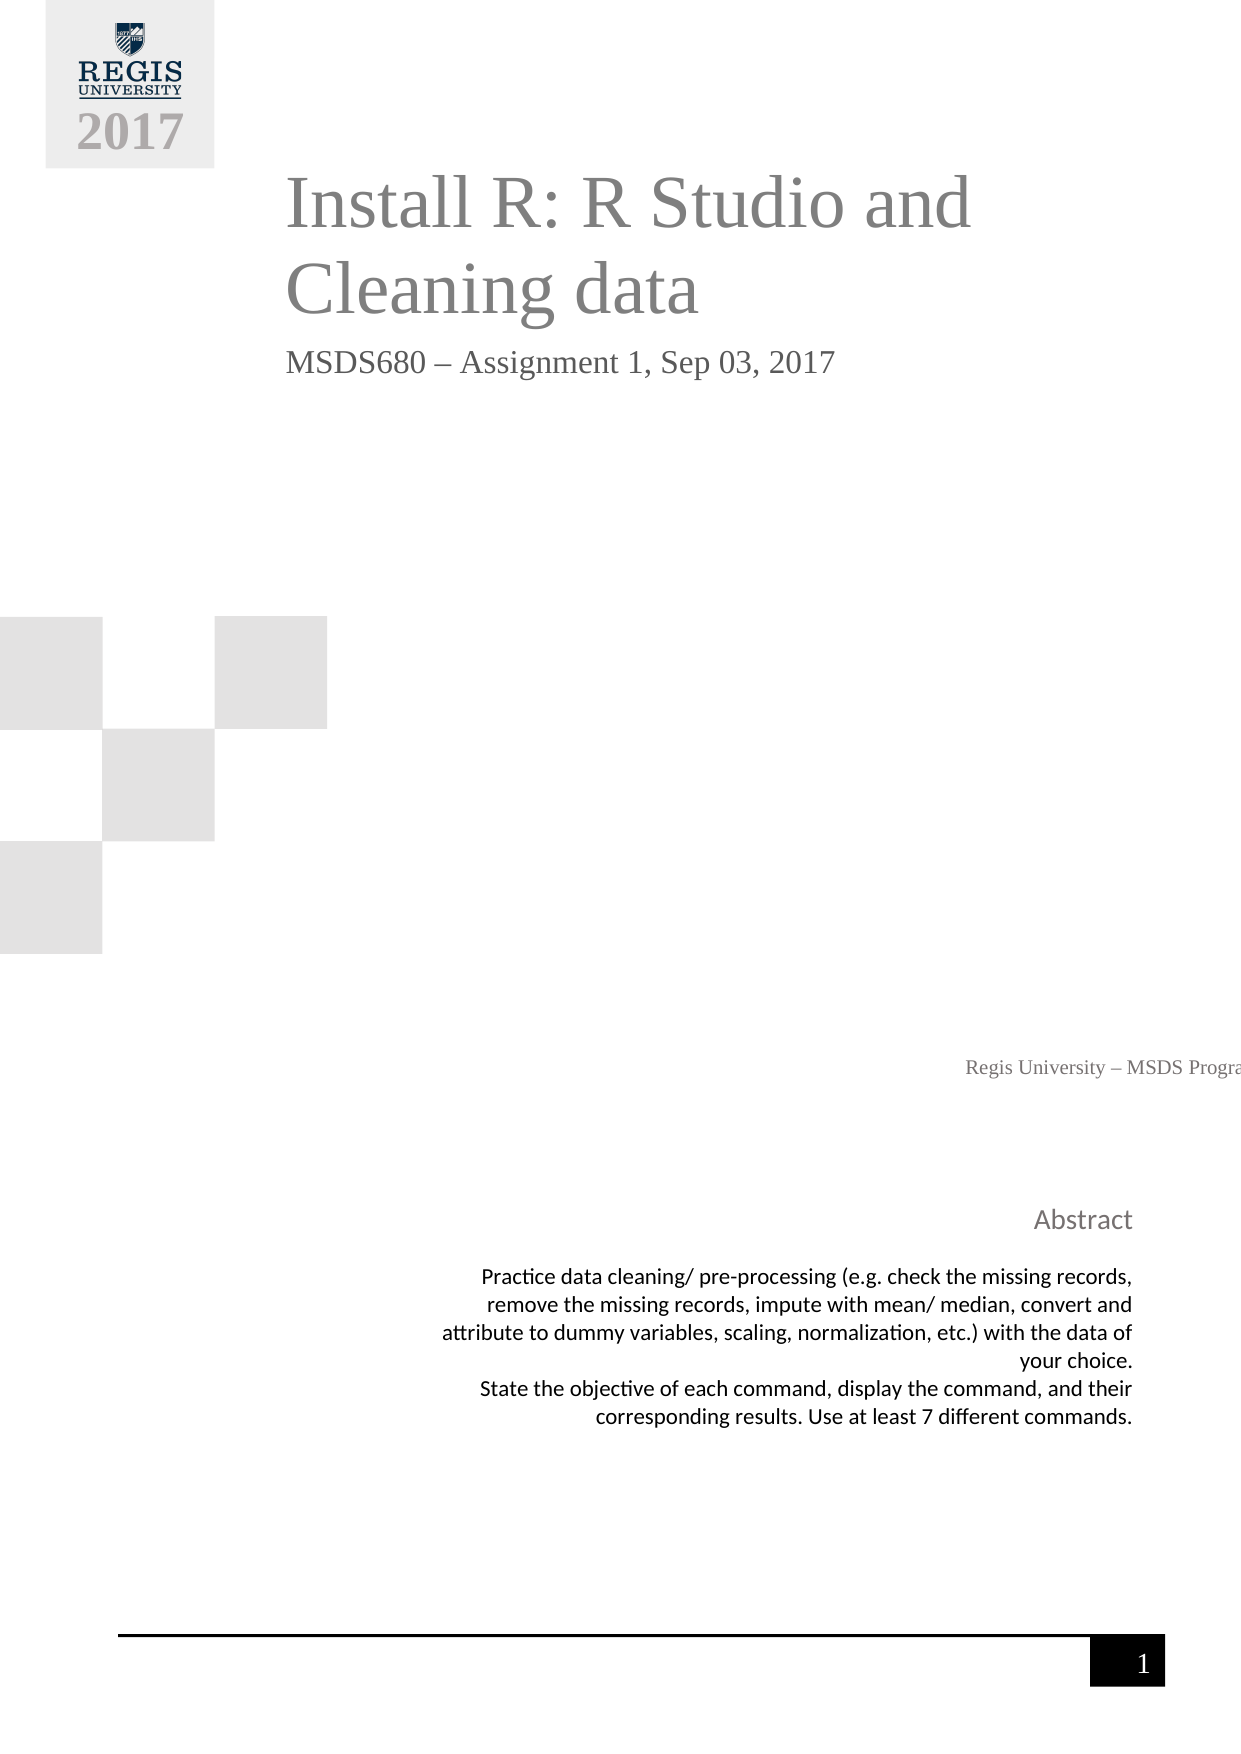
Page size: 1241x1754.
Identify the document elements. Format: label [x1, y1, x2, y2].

picture [78, 23, 182, 99]
